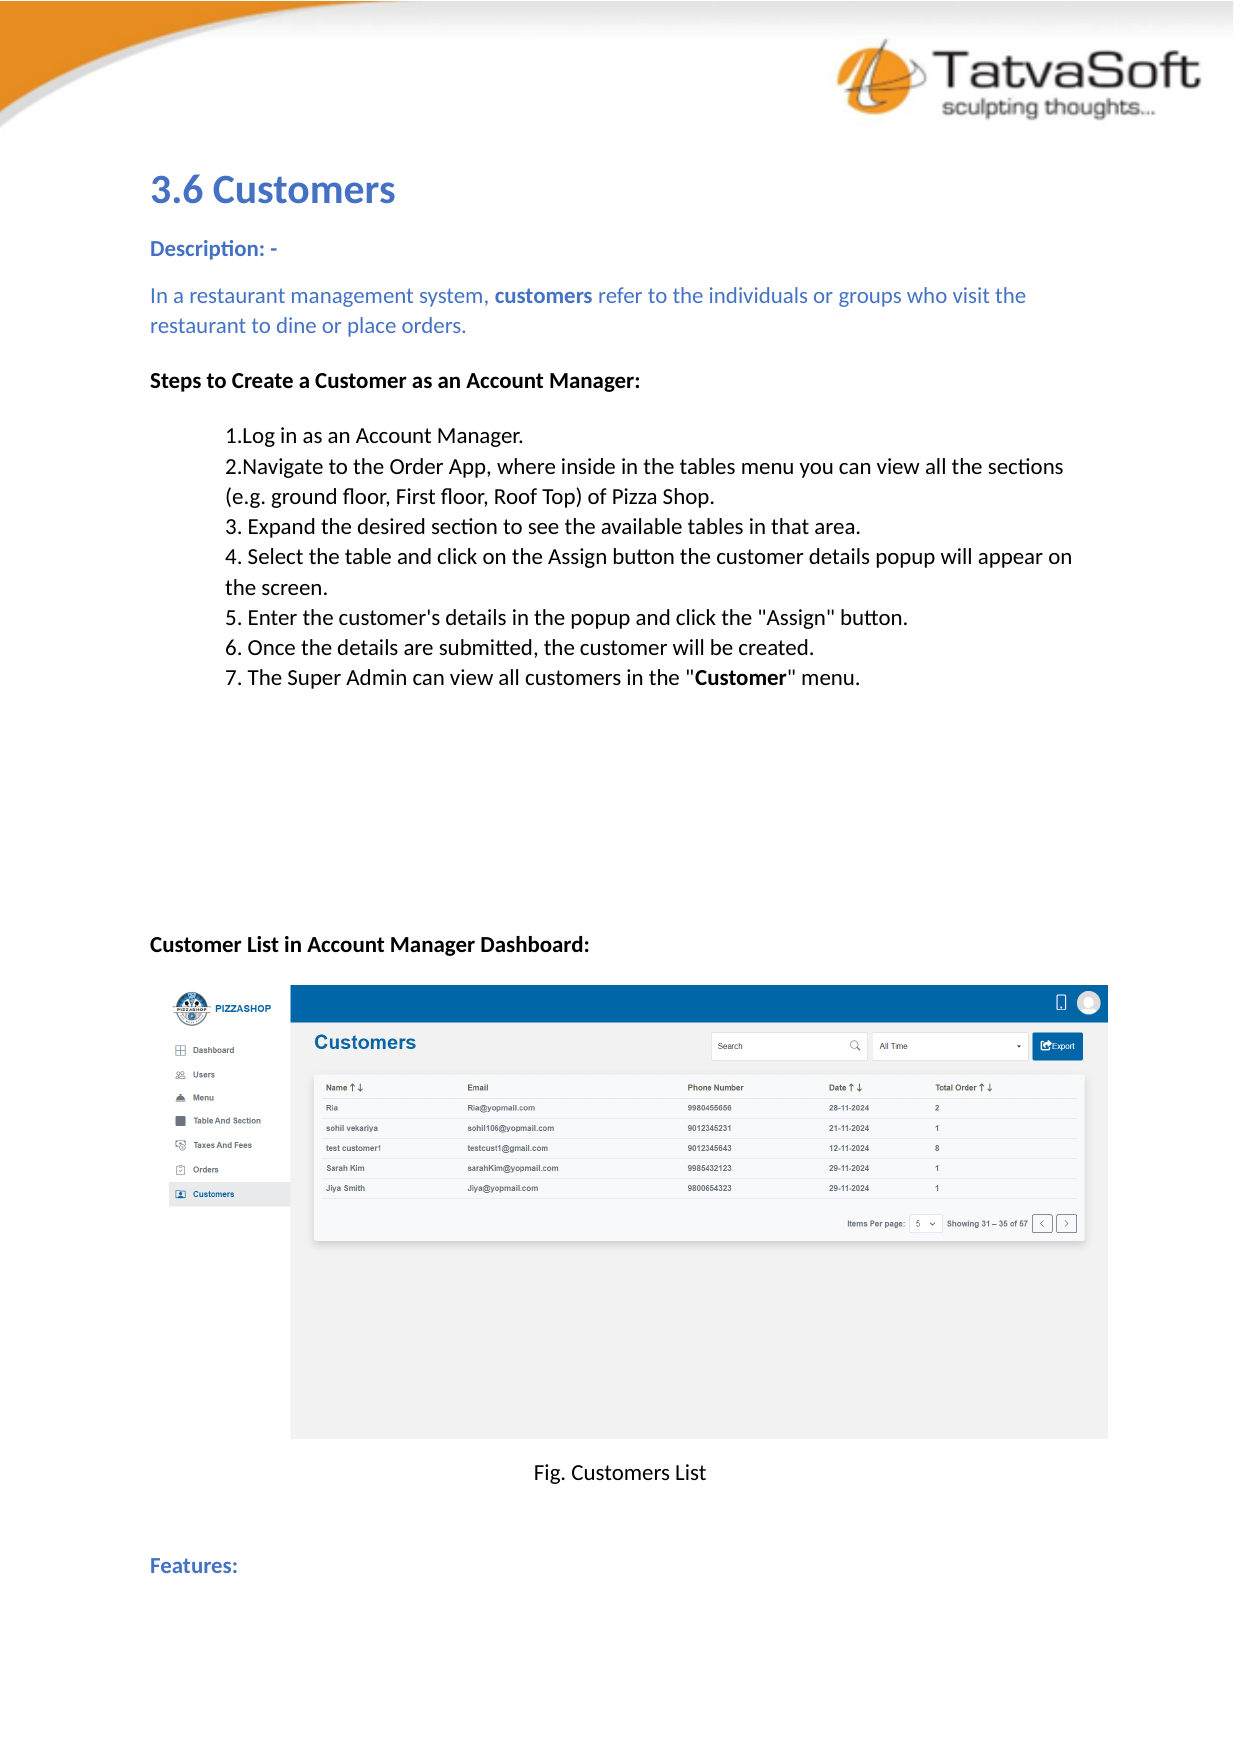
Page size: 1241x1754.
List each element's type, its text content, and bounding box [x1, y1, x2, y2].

text Steps to Create a Customer as an Account Manager: [150, 366, 1090, 394]
text Fig. Customers List [150, 1458, 1090, 1486]
list 6. Once the details are submitted, the customer will be created. [225, 633, 1090, 661]
text Customer List in Account Manager Dashboard: [150, 930, 1090, 958]
text 3.6 Customers [150, 106, 1090, 213]
list 4. Select the table and click on the Assign button the customer details popup will appear on the screen. [225, 542, 1090, 601]
text Features: [150, 1552, 1090, 1580]
list 2.Navigate to the Order App, where inside in the tables menu you can view all the sections (e.g. ground floor, First floor, Roof Top) of Pizza Shop. [225, 452, 1090, 510]
list 7. The Super Admin can view all customers in the "Customer" menu. [225, 663, 1090, 691]
list 3. Expand the desired section to see the available tables in that area. [225, 512, 1090, 540]
text Description: - [150, 234, 1090, 262]
picture [0, 1, 1234, 159]
list 1.Log in as an Account Manager. [225, 422, 1090, 450]
list 5. Enter the customer's details in the popup and click the "Assign" button. [225, 603, 1090, 631]
text In a restaurant management system, customers refer to the individuals or groups who visit the restaurant to dine or place orders. [150, 281, 1090, 339]
